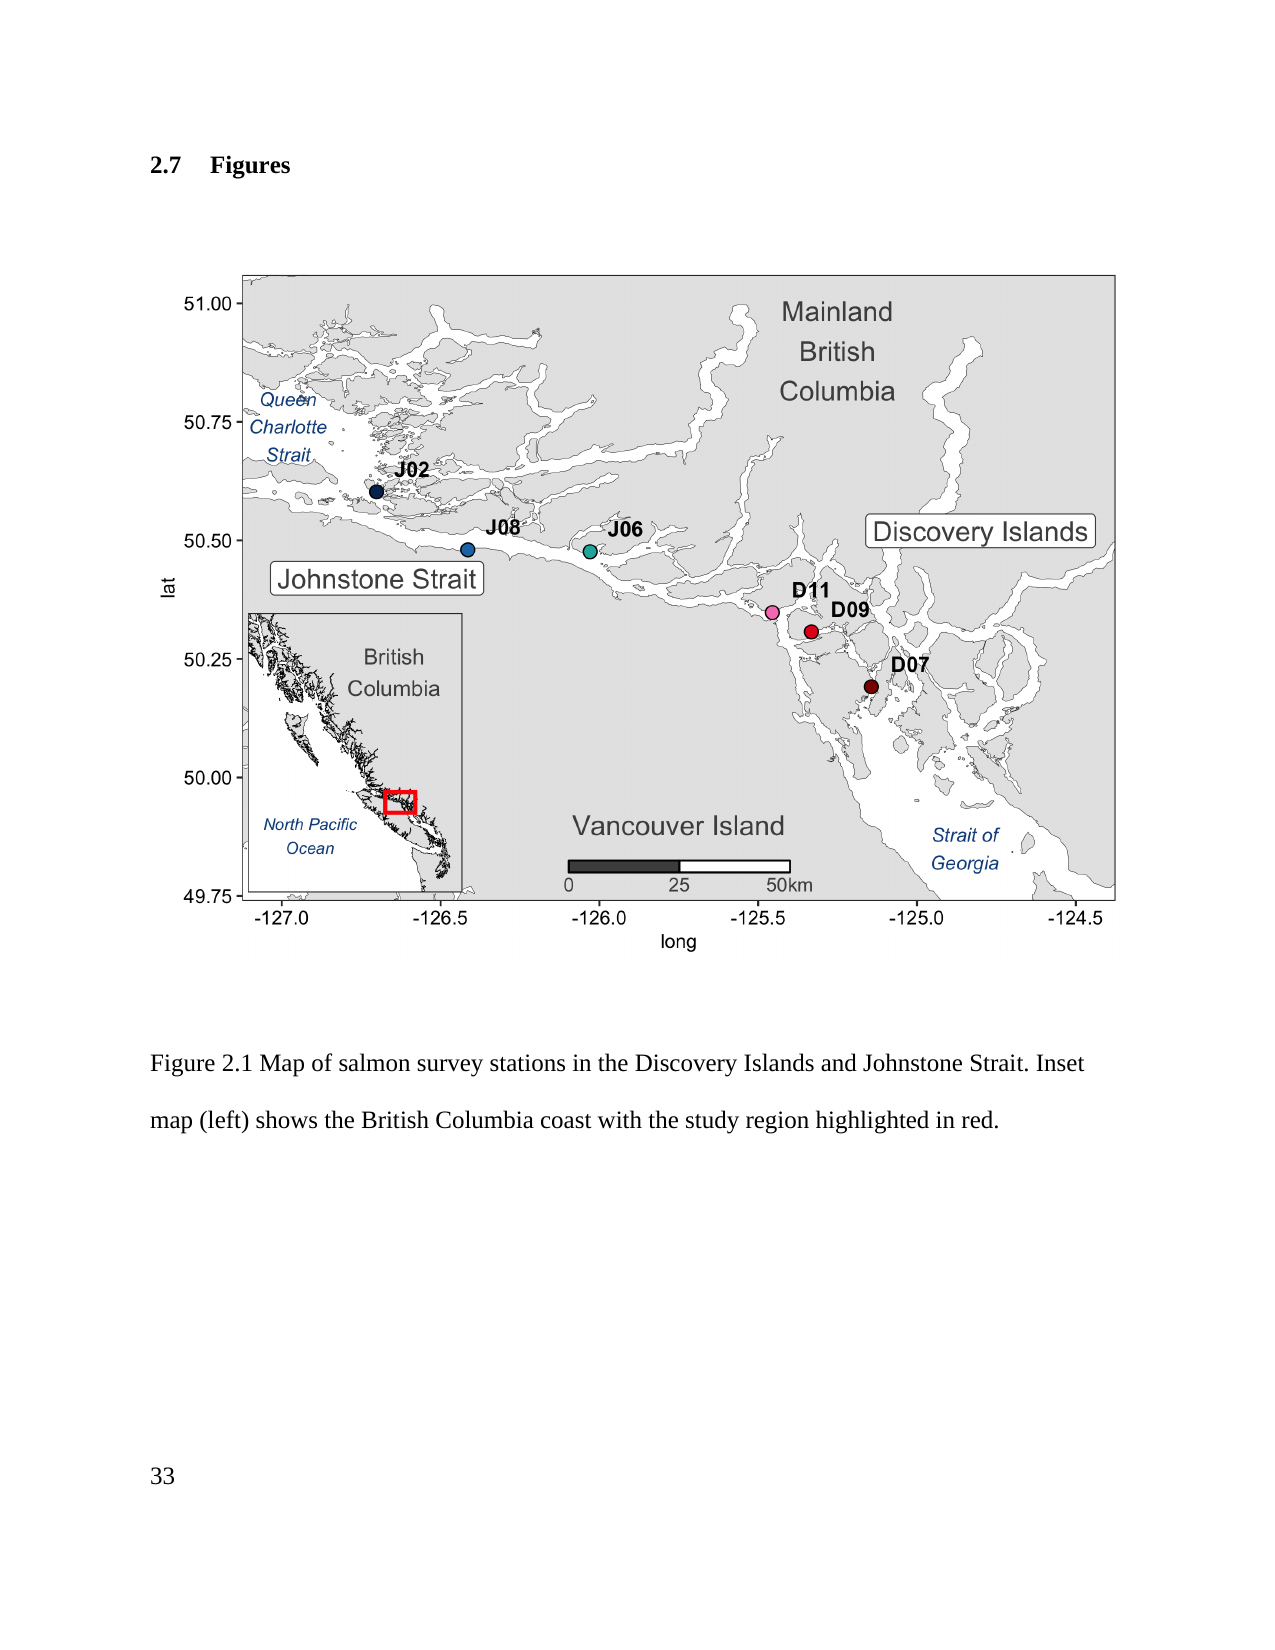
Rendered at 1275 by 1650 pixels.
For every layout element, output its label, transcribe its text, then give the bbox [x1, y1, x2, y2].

picture [150, 265, 1125, 962]
subtitle Figures [150, 150, 1125, 179]
text Figure 2.1 Map of salmon survey stations in the Discovery Islands and Johnstone Strait. Inset map (left) shows the British Columbia coast with the study region highlighted in red. [150, 1048, 1125, 1134]
